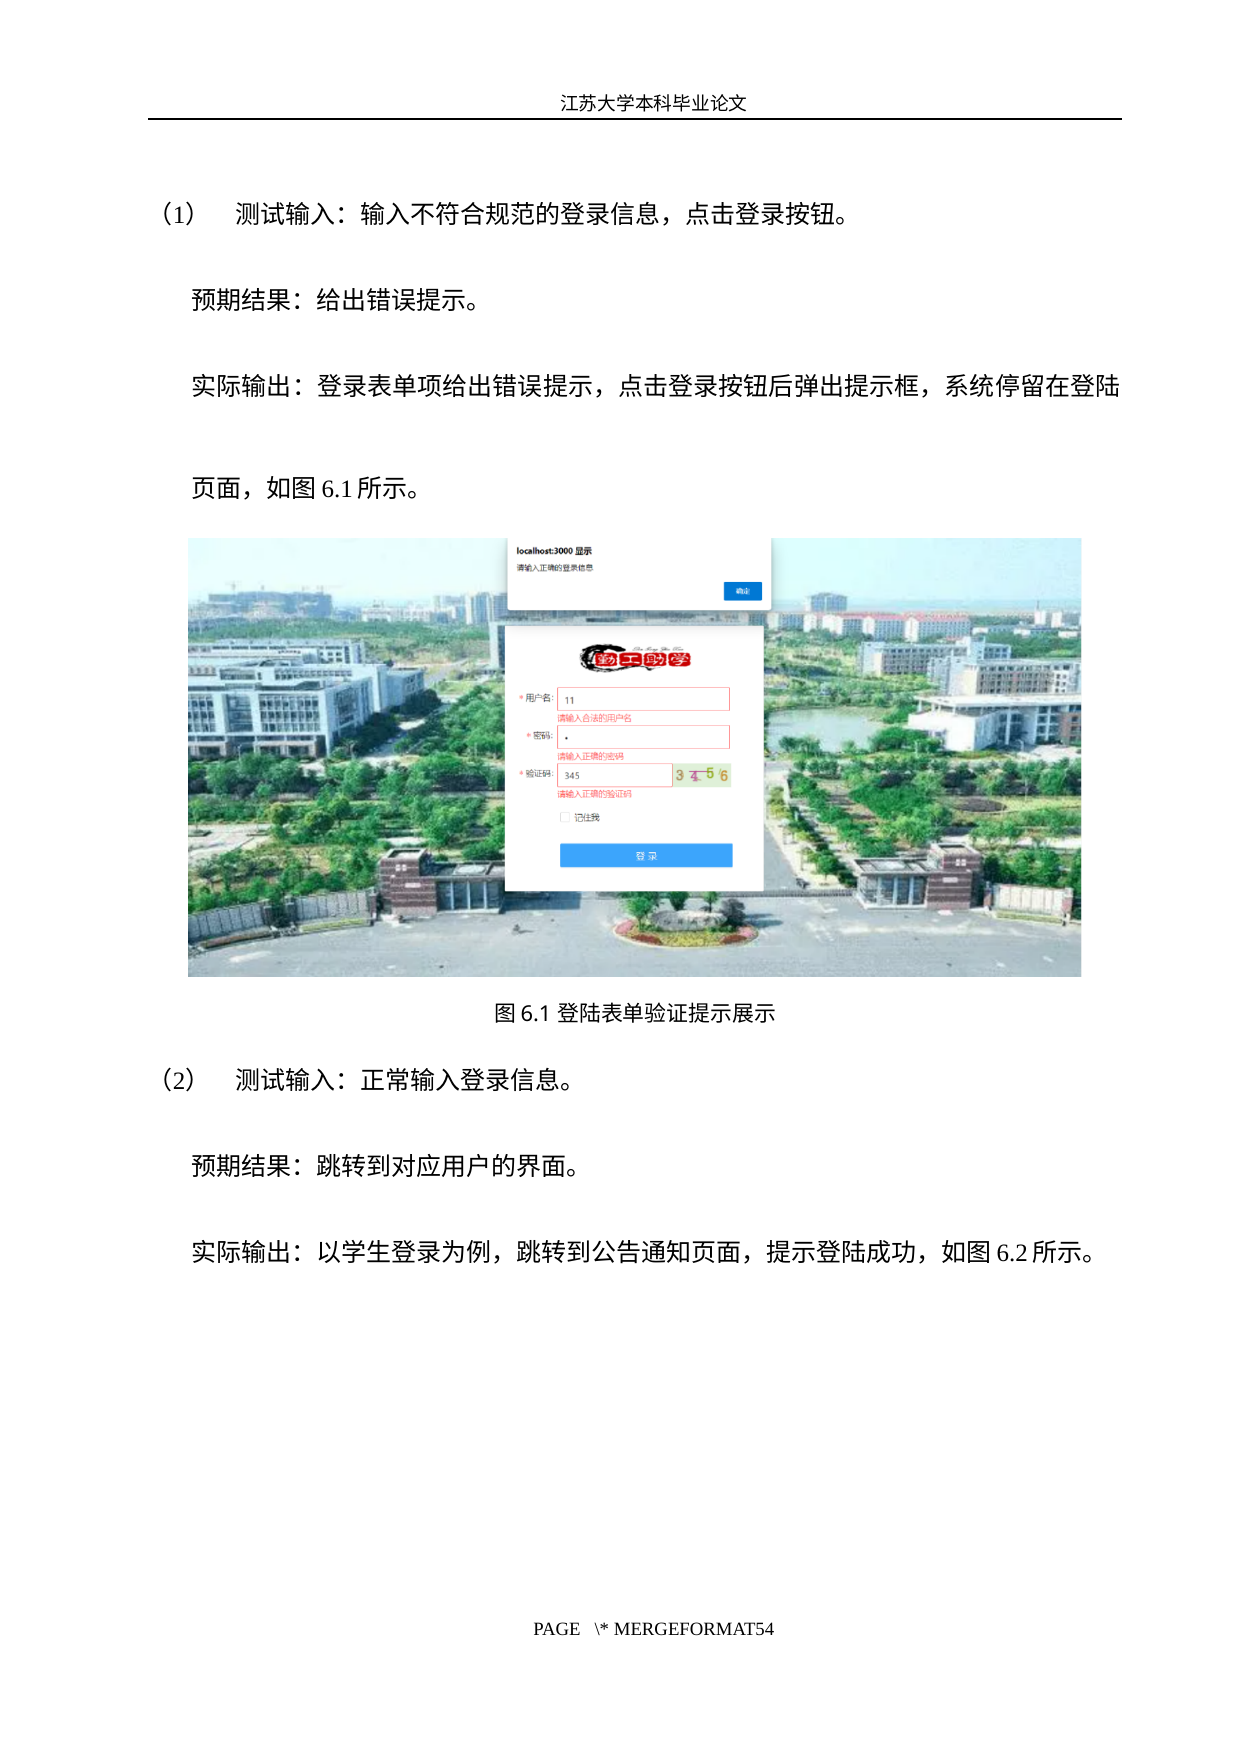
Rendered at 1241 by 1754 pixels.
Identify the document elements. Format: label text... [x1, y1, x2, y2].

list 预期结果：给出错误提示。 [191, 265, 1122, 333]
list 预期结果：跳转到对应用户的界面。 [191, 1130, 1122, 1198]
list 测试输入：正常输入登录信息。 [148, 1044, 1122, 1112]
list 实际输出：登录表单项给出错误提示，点击登录按钮后弹出提示框，系统停留在登陆页面，如图6.1所示。 [191, 351, 1122, 521]
list 实际输出：以学生登录为例，跳转到公告通知页面，提示登陆成功，如图6.2所示。 [191, 1216, 1122, 1284]
list 图6.1 登陆表单验证提示展示 [148, 994, 1122, 1028]
picture [188, 538, 1082, 977]
list 测试输入：输入不符合规范的登录信息，点击登录按钮。 [148, 179, 1122, 247]
